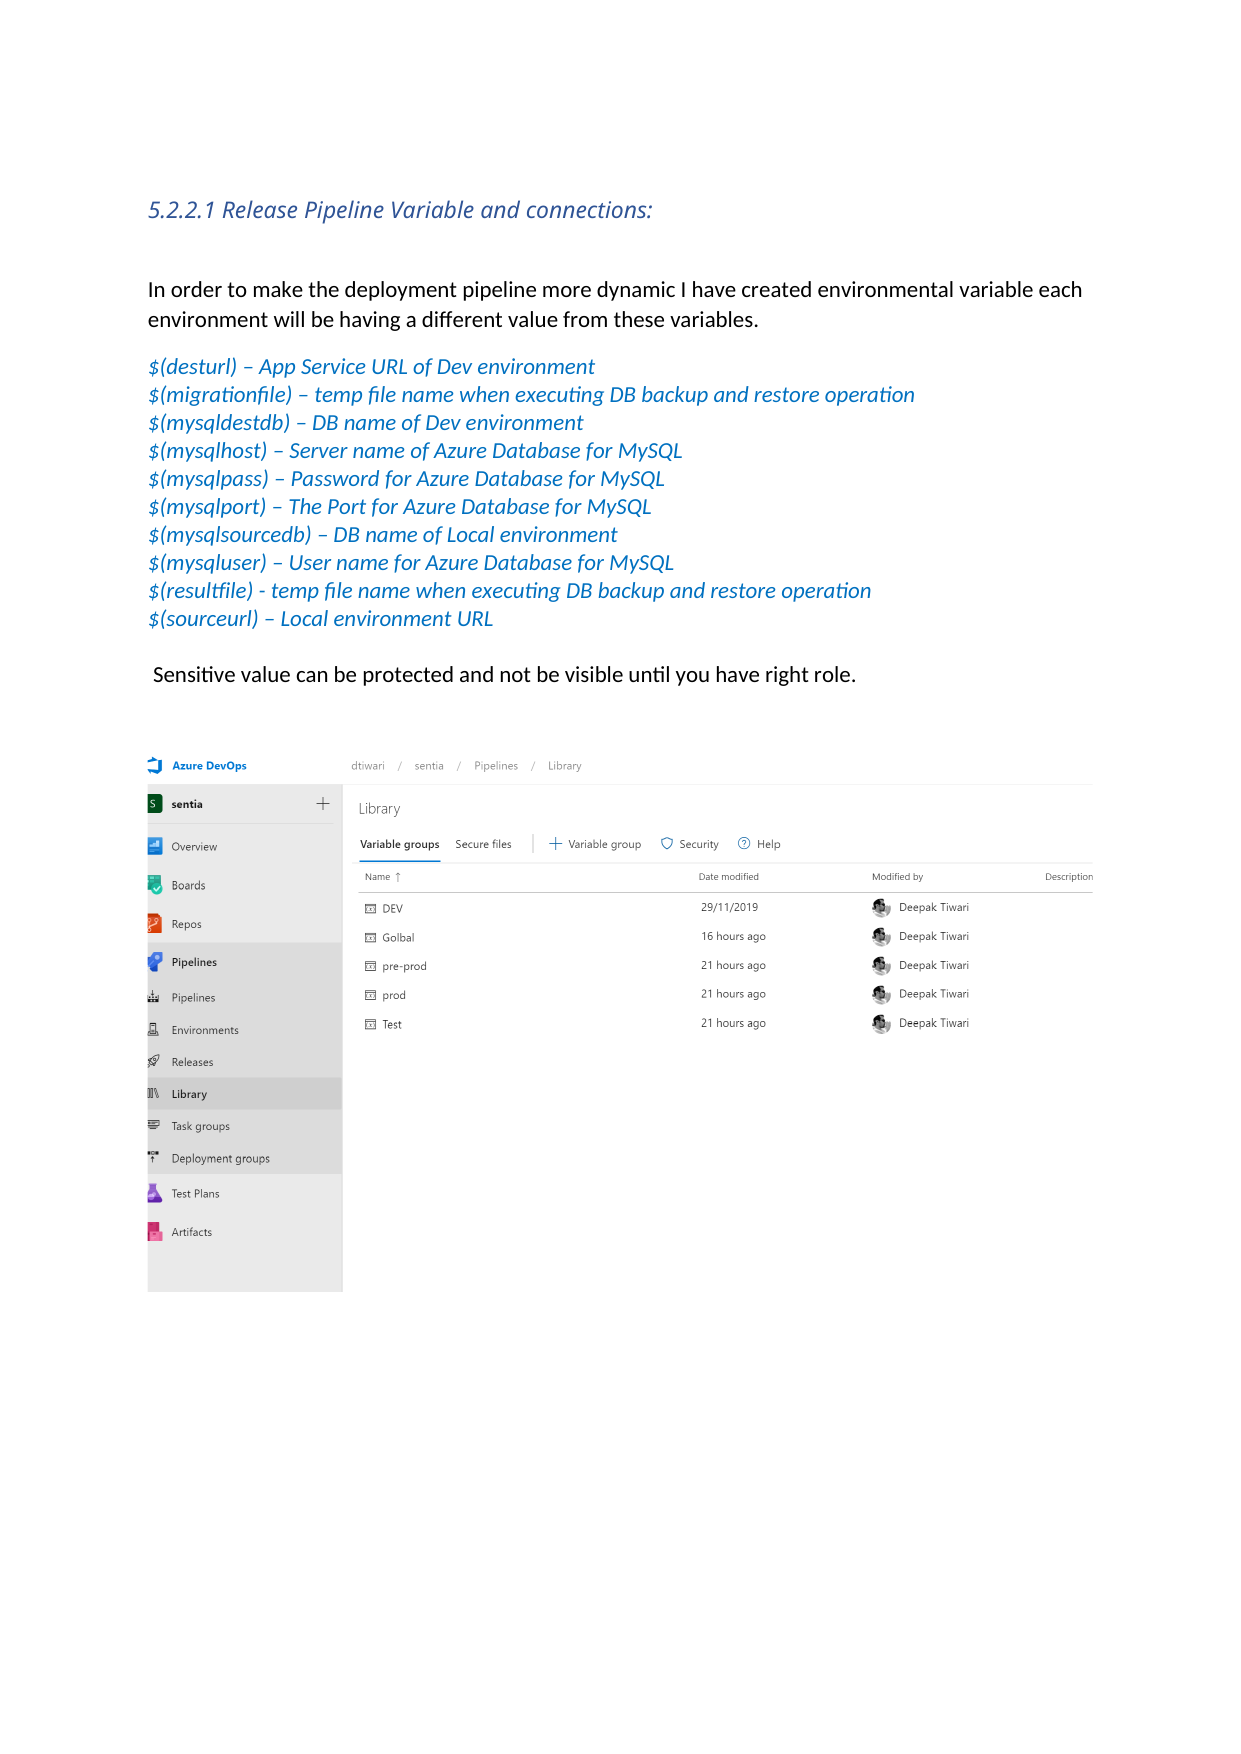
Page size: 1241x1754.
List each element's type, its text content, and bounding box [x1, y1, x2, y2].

text $(mysqlpass) – Password for Azure Database for MySQL [148, 464, 1093, 492]
text $(sourceurl) – Local environment URL [148, 604, 1093, 632]
text In order to make the deployment pipeline more dynamic I have created environmental variable each environment will be having a different value from these variables. [148, 275, 1093, 333]
text Sensitive value can be protected and not be visible until you have right role. [148, 660, 1093, 688]
text $(mysqldestdb) – DB name of Dev environment [148, 408, 1093, 436]
text $(resultfile) - temp file name when executing DB backup and restore operation [148, 576, 1093, 604]
text $(mysqluser) – User name for Azure Database for MySQL [148, 548, 1093, 576]
picture [147, 754, 1093, 1292]
text $(mysqlhost) – Server name of Azure Database for MySQL [148, 436, 1093, 464]
text $(mysqlport) – The Port for Azure Database for MySQL [148, 492, 1093, 520]
text $(desturl) – App Service URL of Dev environment [148, 352, 1093, 380]
text $(migrationfile) – temp file name when executing DB backup and restore operation [148, 380, 1093, 408]
text $(mysqlsourcedb) – DB name of Local environment [148, 520, 1093, 548]
subtitle 5.2.2.1 Release Pipeline Variable and connections: [148, 194, 1093, 226]
